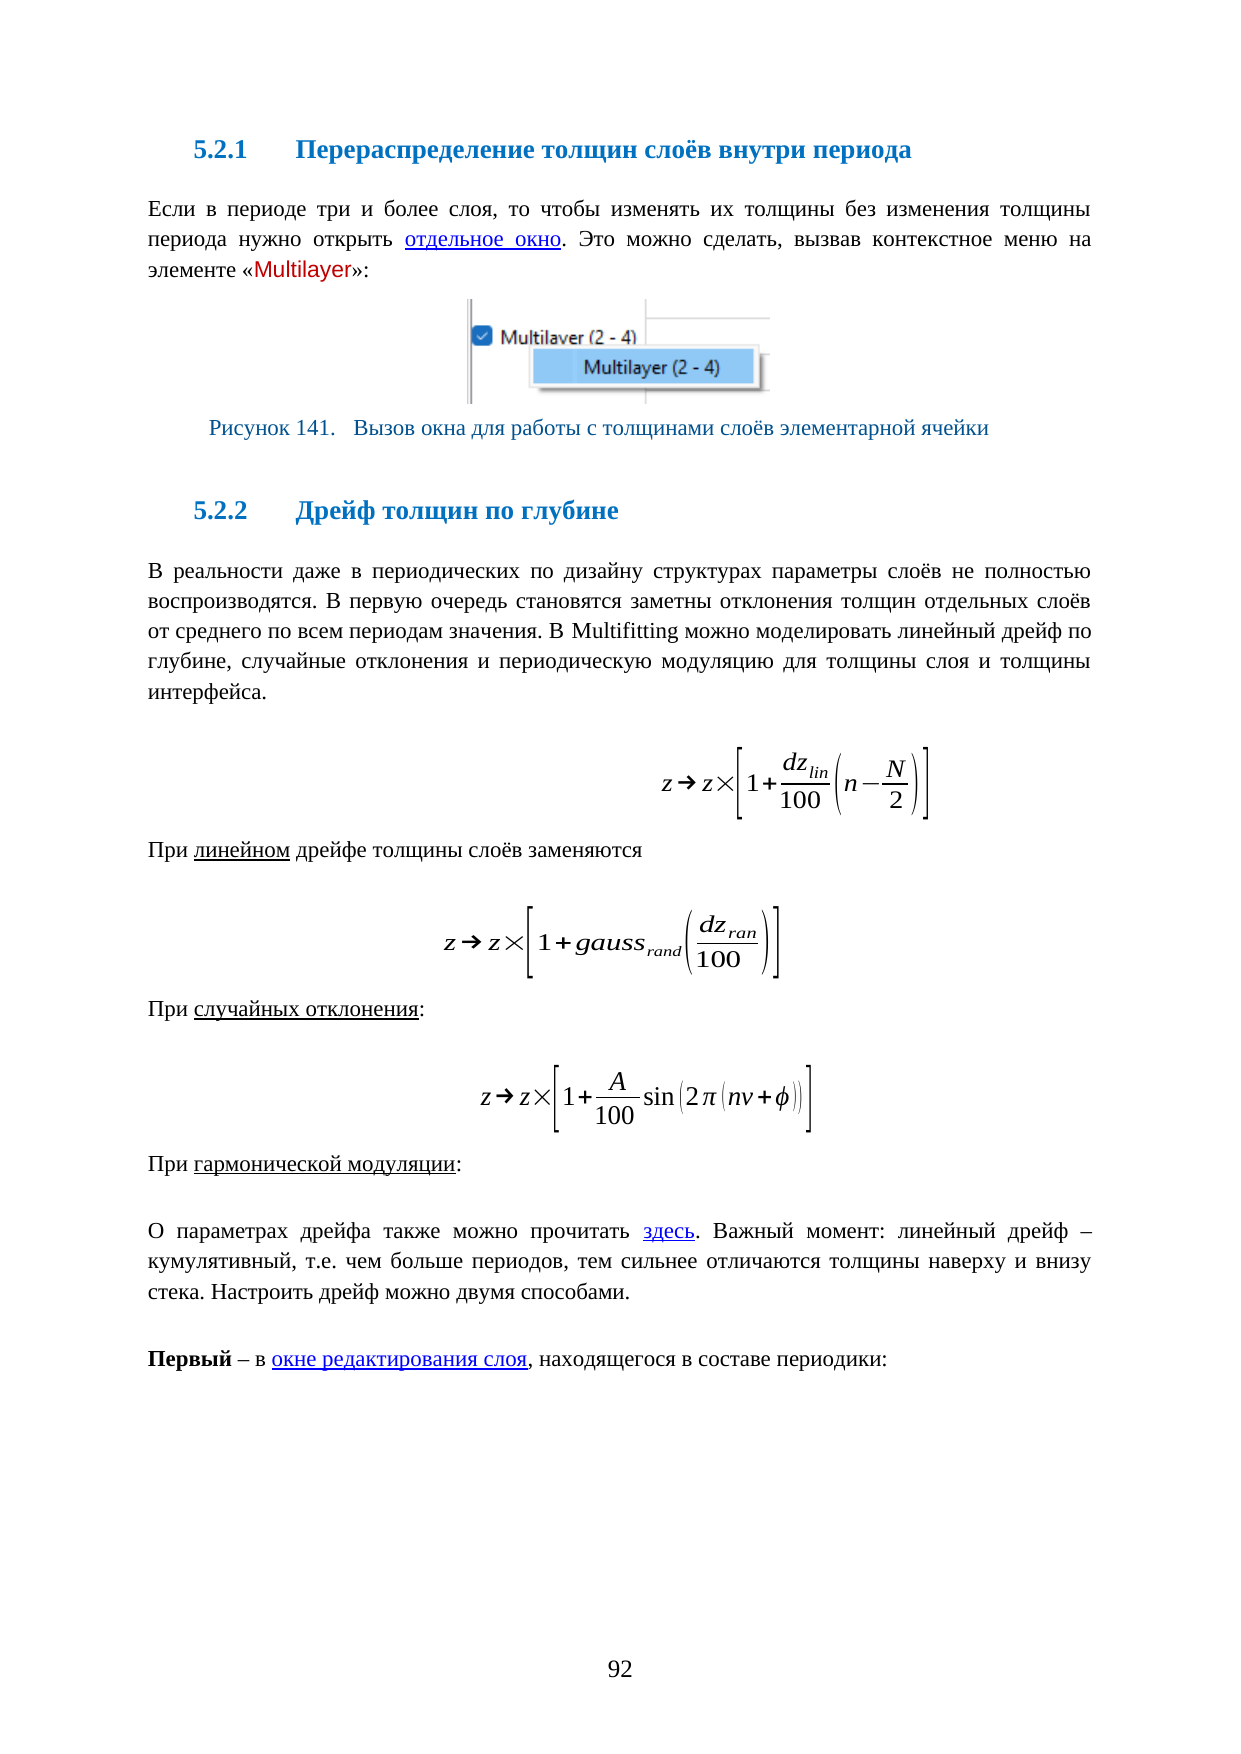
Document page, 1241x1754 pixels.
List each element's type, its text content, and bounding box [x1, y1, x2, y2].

text При гармонической модуляции: [148, 1063, 1093, 1176]
text При случайных отклонения: [148, 904, 1093, 1022]
text О параметрах дрейфа также можно прочитать здесь. Важный момент: линейный дрейф – кумулятивный, т.е. чем больше периодов, тем сильнее отличаются толщины наверху и внизу стека. Настроить дрейф можно двумя способами. [148, 1217, 1093, 1304]
subtitle Перераспределение толщин слоёв внутри периода [193, 133, 1093, 164]
picture [467, 299, 770, 404]
text В реальности даже в периодических по дизайну структурах параметры слоёв не полностью воспроизводятся. В первую очередь становятся заметны отклонения толщин отдельных слоёв от среднего по всем периодам значения. В Multifitting можно моделировать линейный дрейф по глубине, случайные отклонения и периодическую модуляцию для толщины слоя и толщины интерфейса. [148, 557, 1093, 704]
list Вызов окна для работы с толщинами слоёв элементарной ячейки [178, 324, 1093, 441]
text Если в периоде три и более слоя, то чтобы изменять их толщины без изменения толщины периода нужно открыть отдельное окно. Это можно сделать, вызвав контекстное меню на элементе «Multilayer»: [148, 195, 1093, 282]
text Первый – в окне редактирования слоя, находящегося в составе периодики: [148, 1345, 1093, 1372]
text При линейном дрейфе толщины слоёв заменяются [148, 745, 1093, 863]
subtitle Дрейф толщин по глубине [193, 494, 1093, 526]
